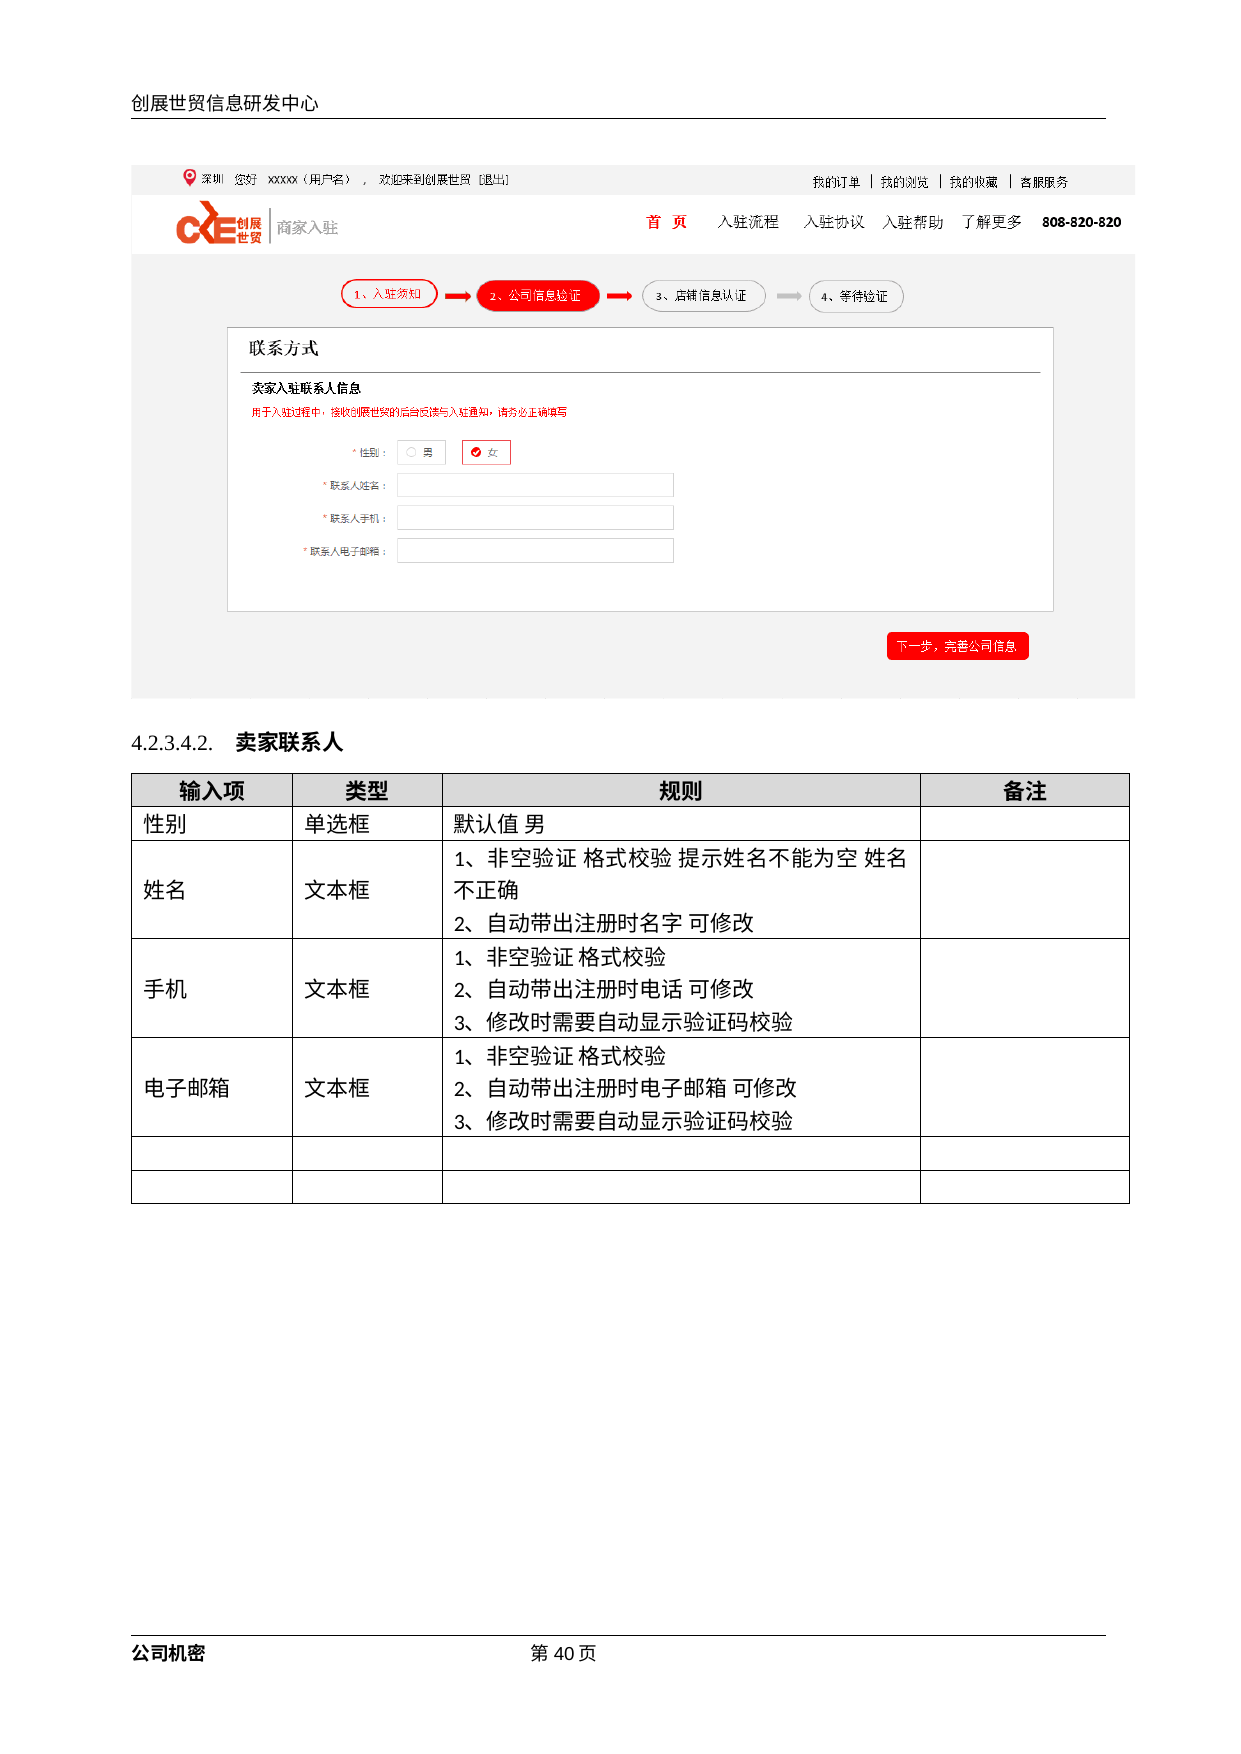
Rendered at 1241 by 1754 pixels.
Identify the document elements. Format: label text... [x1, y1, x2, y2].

table_cell 文本框 [293, 1038, 442, 1136]
table_cell 姓名 [132, 841, 292, 938]
table_cell 手机 [132, 939, 292, 1037]
picture [131, 165, 1135, 699]
table_cell [293, 1137, 442, 1169]
table_cell [921, 1171, 1129, 1203]
table_cell [443, 1171, 920, 1203]
table_cell 文本框 [293, 841, 442, 938]
table_header 类型 [293, 774, 442, 806]
table_cell [921, 939, 1129, 1037]
table_cell [132, 1137, 292, 1169]
table_cell [132, 1171, 292, 1203]
table_cell 文本框 [293, 939, 442, 1037]
table_cell [921, 841, 1129, 938]
subtitle 卖家联系人 [131, 724, 1106, 757]
table_cell [921, 1038, 1129, 1136]
table_cell 1、非空验证 格式校验 2、自动带出注册时电子邮箱 可修改 3、修改时需要自动显示验证码校验 [443, 1038, 920, 1136]
table_cell [293, 1171, 442, 1203]
table_cell [921, 1137, 1129, 1169]
table_cell 性别 [132, 807, 292, 839]
table_cell 电子邮箱 [132, 1038, 292, 1136]
table_header 规则 [443, 774, 920, 806]
table_cell 单选框 [293, 807, 442, 839]
table_header 输入项 [132, 774, 292, 806]
table_cell 1、非空验证 格式校验 2、自动带出注册时电话 可修改 3、修改时需要自动显示验证码校验 [443, 939, 920, 1037]
table_cell [443, 1137, 920, 1169]
table_cell 默认值 男 [443, 807, 920, 839]
table_cell 1、非空验证 格式校验 提示姓名不能为空 姓名不正确 2、自动带出注册时名字 可修改 [443, 841, 920, 938]
table_header 备注 [921, 774, 1129, 806]
table_cell [921, 807, 1129, 839]
